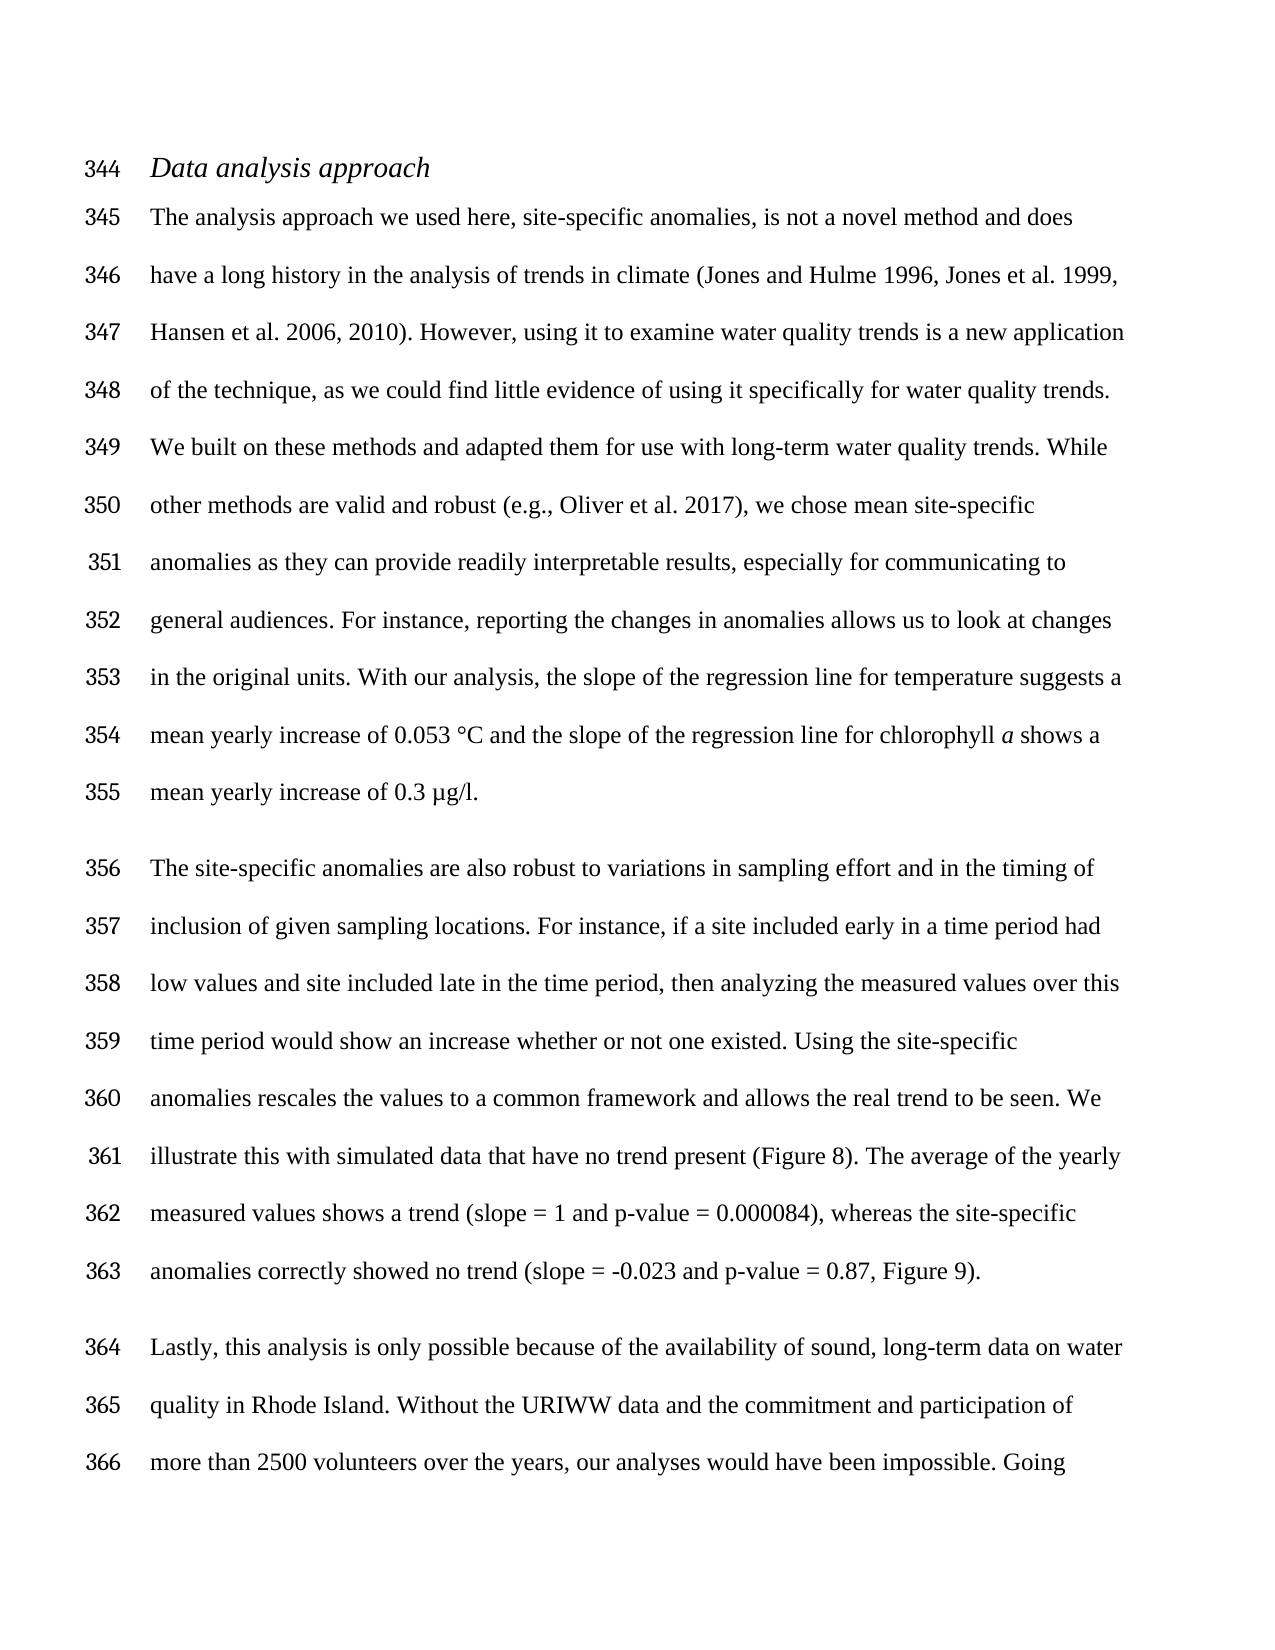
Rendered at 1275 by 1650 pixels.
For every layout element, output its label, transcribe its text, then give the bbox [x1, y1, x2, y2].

text The site-specific anomalies are also robust to variations in sampling effort and in the timing of inclusion of given sampling locations. For instance, if a site included early in a time period had low values and site included late in the time period, then analyzing the measured values over this time period would show an increase whether or not one existed. Using the site-specific anomalies rescales the values to a common framework and allows the real trend to be seen. We illustrate this with simulated data that have no trend present (Figure 8). The average of the yearly measured values shows a trend (slope = 1 and p-value = 0.000084), whereas the site-specific anomalies correctly showed no trend (slope = -0.023 and p-value = 0.87, Figure 9). [150, 853, 1125, 1285]
text The analysis approach we used here, site-specific anomalies, is not a novel method and does have a long history in the analysis of trends in climate (Jones and Hulme 1996, Jones et al. 1999, Hansen et al. 2006, 2010). However, using it to examine water quality trends is a new application of the technique, as we could find little evidence of using it specifically for water quality trends. We built on these methods and adapted them for use with long-term water quality trends. While other methods are valid and robust (e.g., Oliver et al. 2017), we chose mean site-specific anomalies as they can provide readily interpretable results, especially for communicating to general audiences. For instance, reporting the changes in anomalies allows us to look at changes in the original units. With our analysis, the slope of the regression line for temperature suggests a mean yearly increase of 0.053 °C and the slope of the regression line for chlorophyll a shows a mean yearly increase of 0.3 µg/l. [150, 202, 1125, 806]
subtitle Data analysis approach [150, 150, 1125, 183]
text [150, 1332, 1125, 1476]
